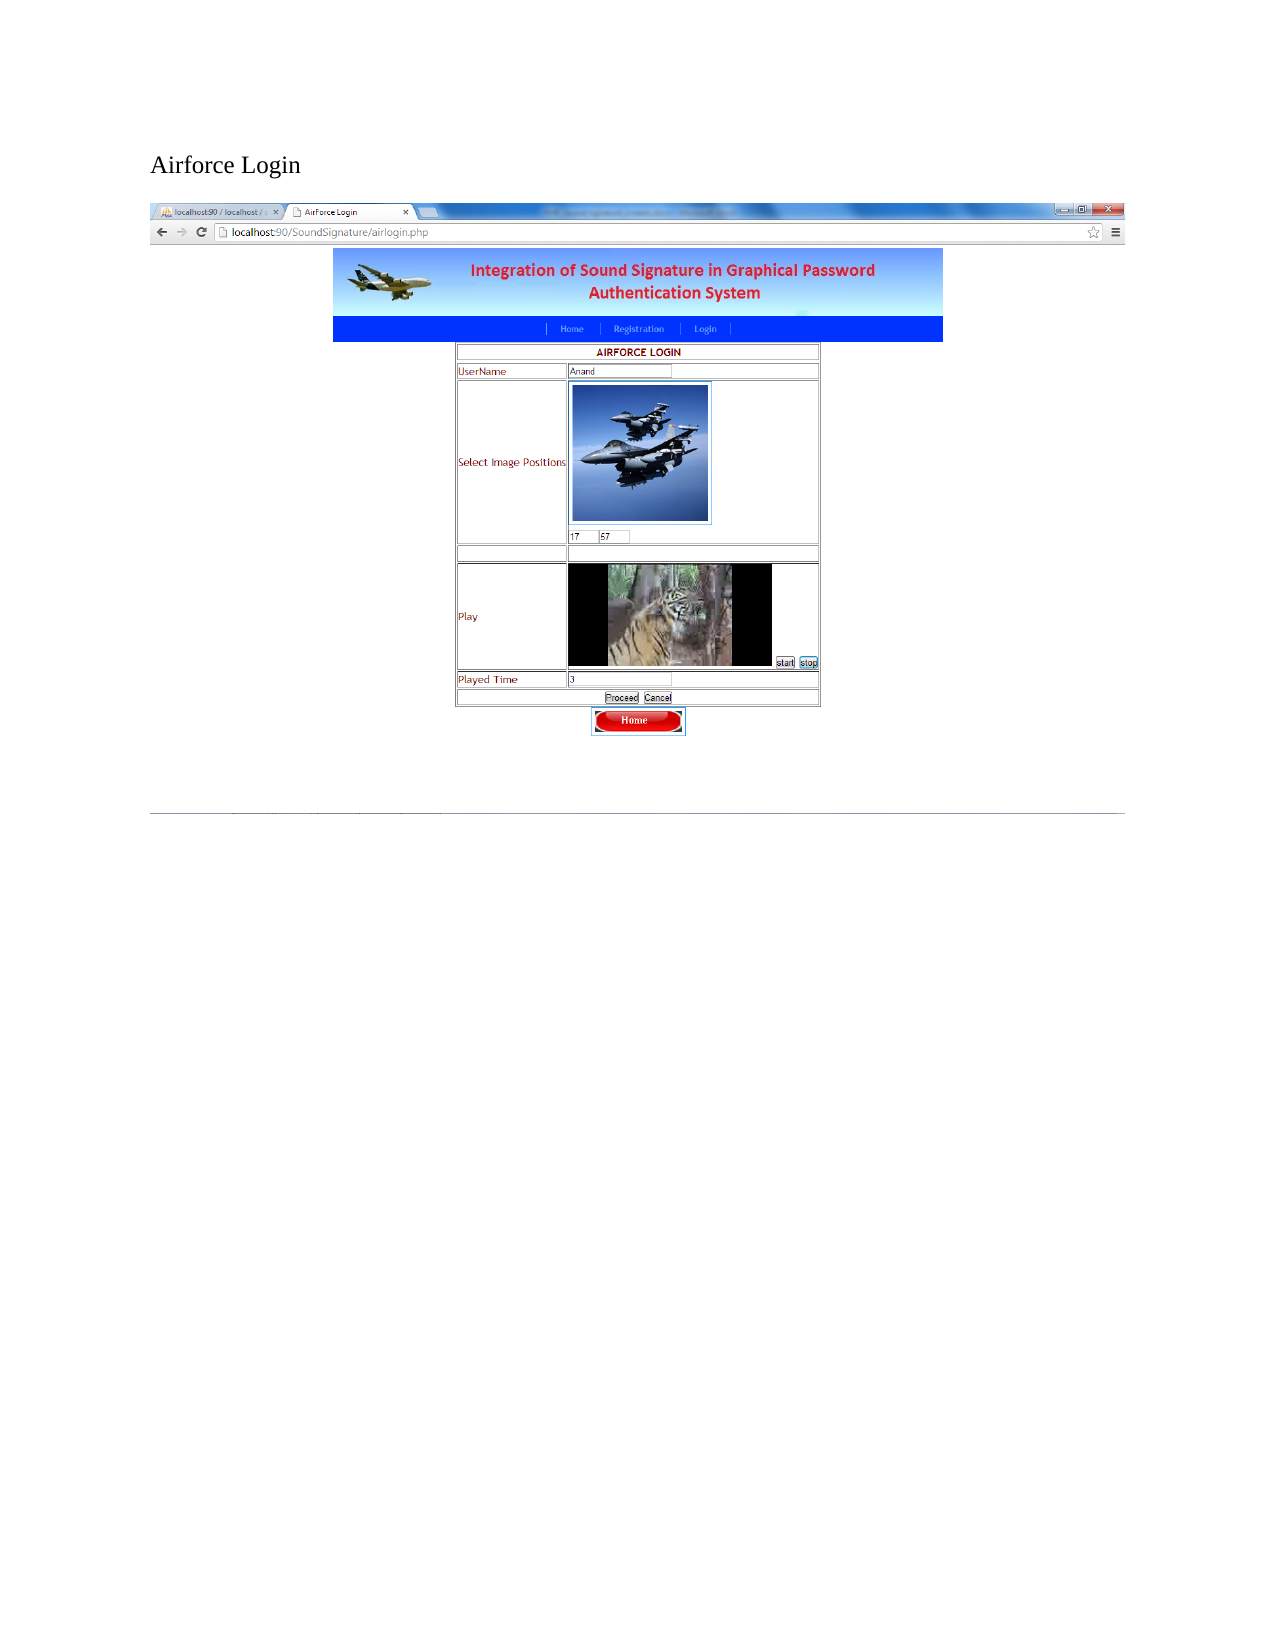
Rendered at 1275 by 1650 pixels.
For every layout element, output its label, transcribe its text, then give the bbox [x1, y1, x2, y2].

picture [150, 203, 1125, 814]
text Airforce Login [150, 150, 1125, 179]
